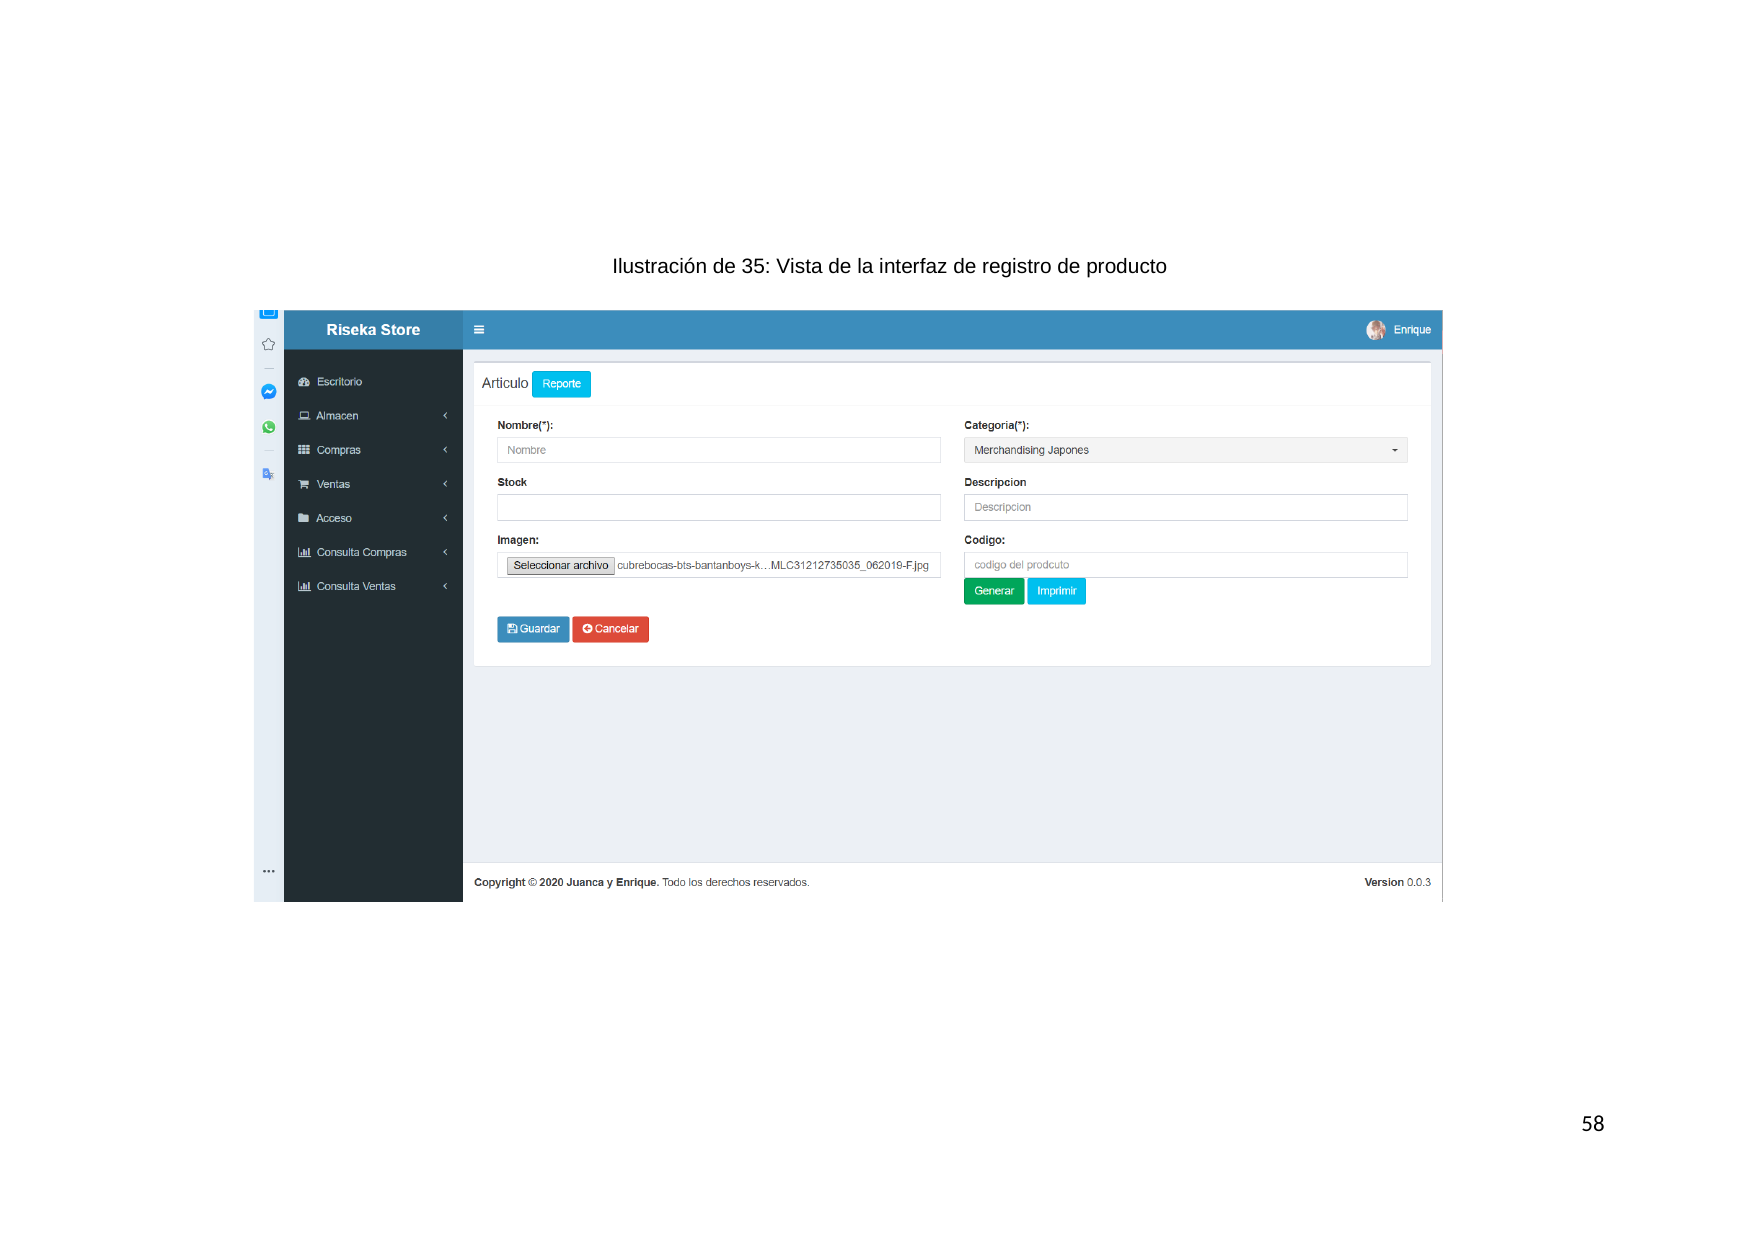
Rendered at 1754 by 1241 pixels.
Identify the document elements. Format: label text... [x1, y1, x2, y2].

picture [253, 310, 1443, 902]
text Ilustración de 35: Vista de la interfaz de registro de producto [152, 254, 1168, 278]
